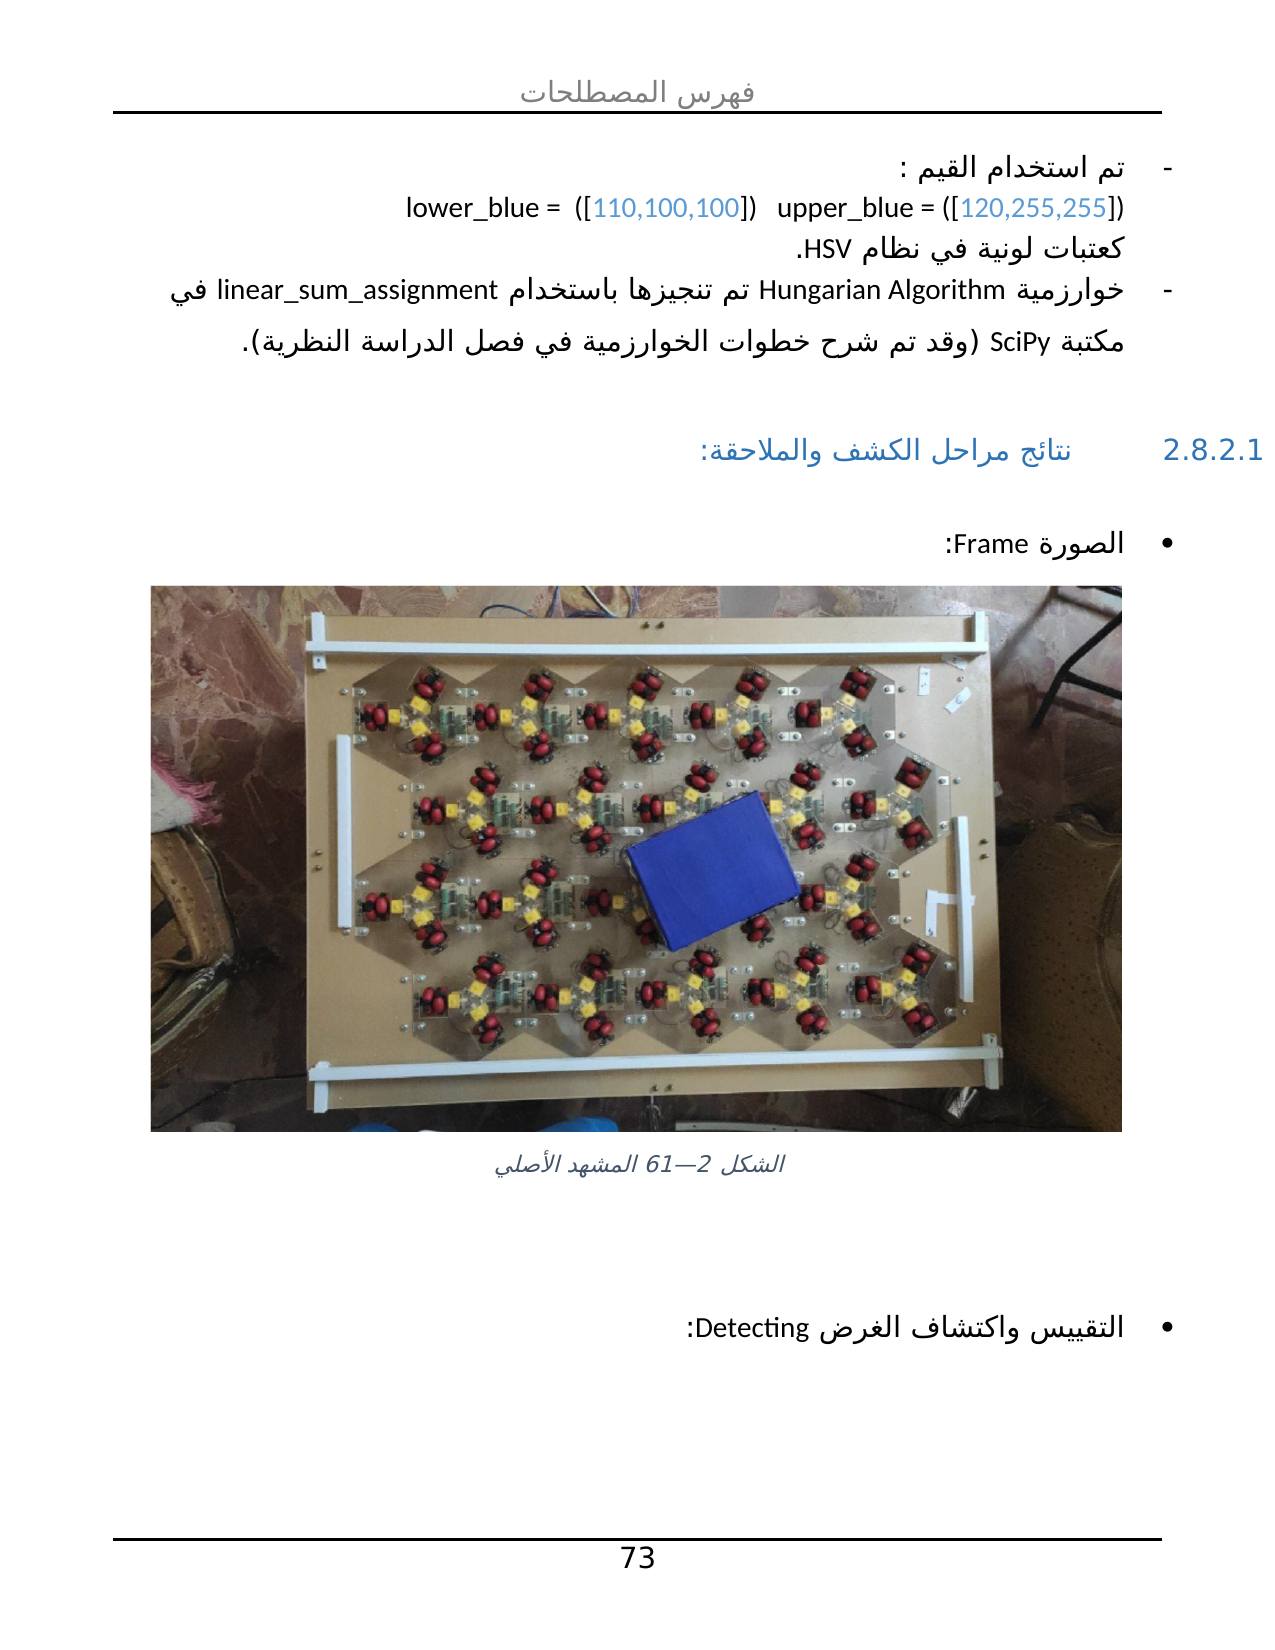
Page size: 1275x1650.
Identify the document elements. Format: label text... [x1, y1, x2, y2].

list الصورة Frame: [112, 525, 1162, 561]
subtitle نتائج مراحل الكشف والملاحقة: [112, 433, 1162, 467]
list خوارزمية Hungarian Algorithm تم تنجيزها باستخدام linear_sum_assignment في مكتبة SciPy (وقد تم شرح خطوات الخوارزمية في فصل الدراسة النظرية). [112, 271, 1162, 359]
list تم استخدام القيم : lower_blue = ([110,100,100]) upper_blue = ([120,255,255]) كعتبات لونية في نظام HSV. [112, 150, 1162, 266]
list التقييس واكتشاف الغرض Detecting: [112, 1309, 1162, 1344]
picture [152, 586, 1122, 1132]
